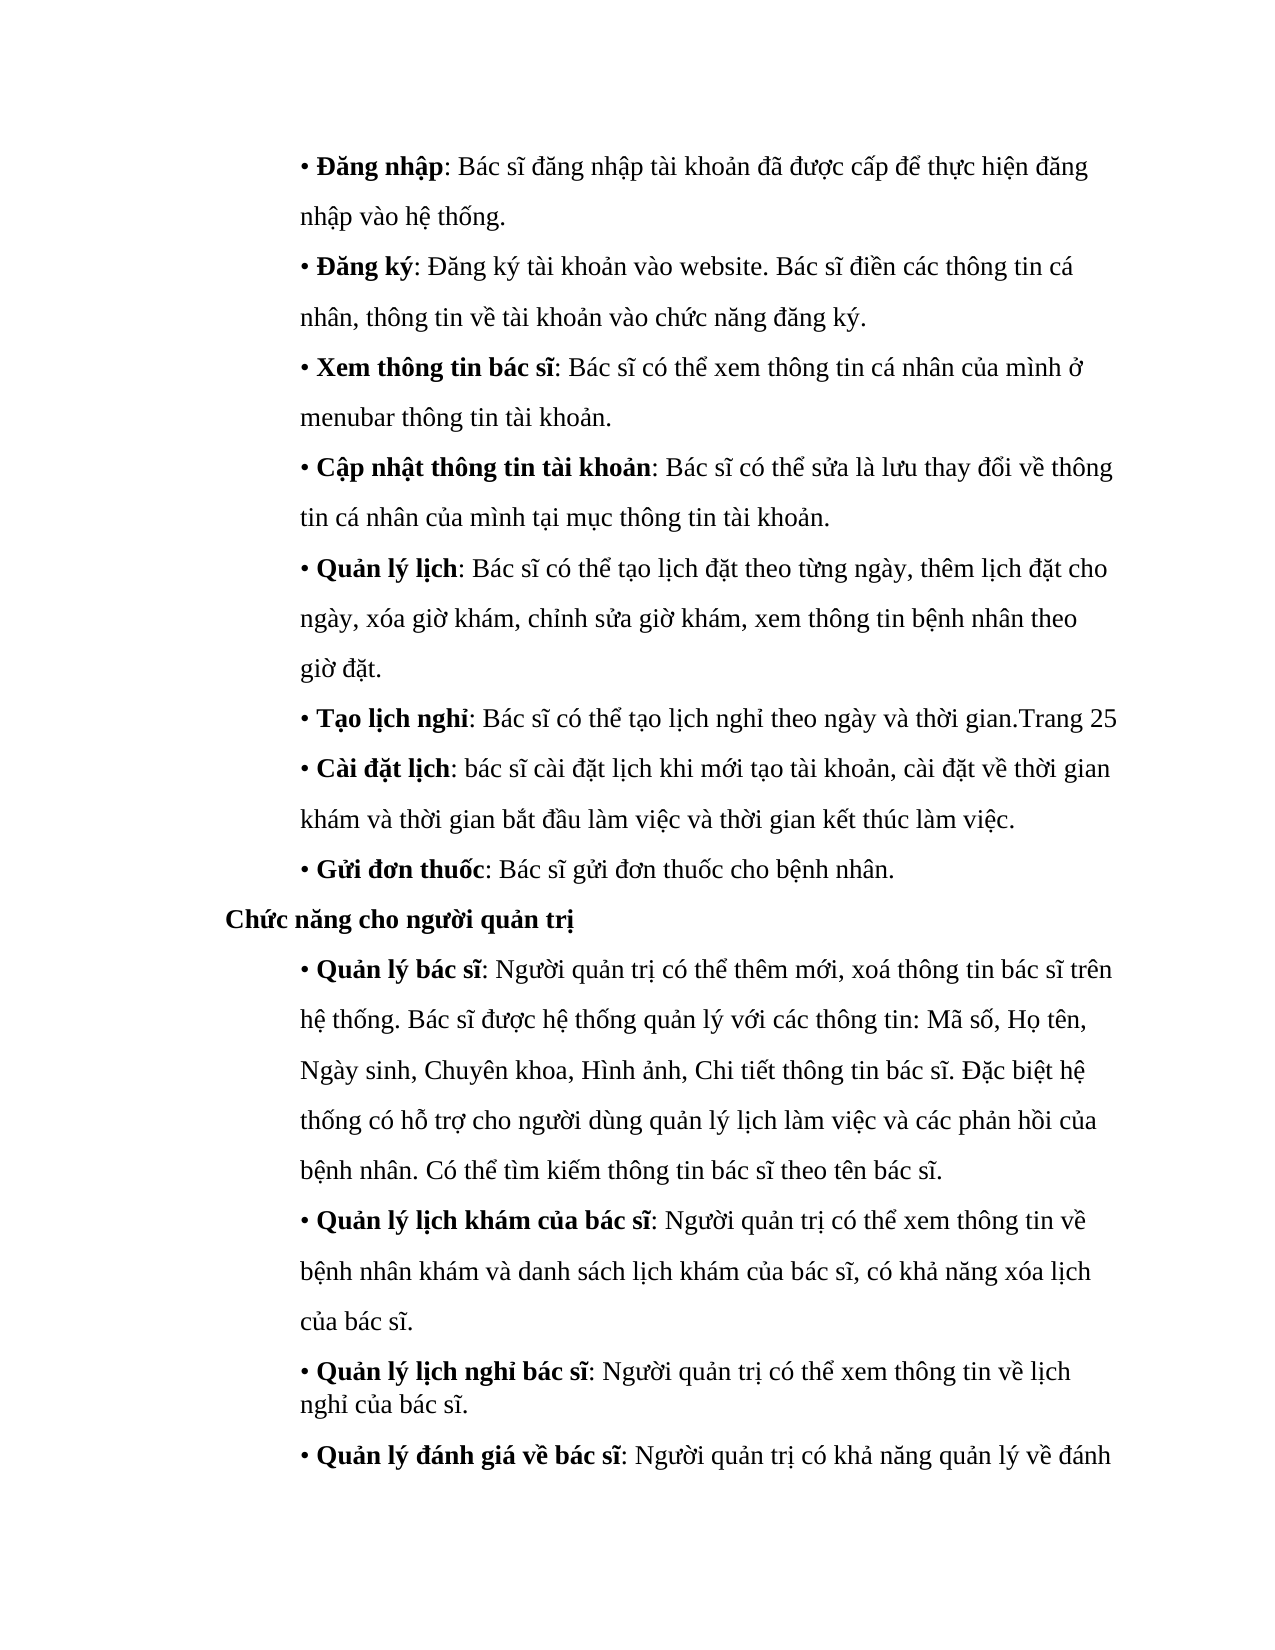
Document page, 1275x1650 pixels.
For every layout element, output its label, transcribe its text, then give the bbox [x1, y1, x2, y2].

text thống có hỗ trợ cho người dùng quản lý lịch làm việc và các phản hồi của [225, 1104, 1125, 1135]
text Chức năng cho người quản trị [150, 903, 1125, 934]
text • Đăng nhập: Bác sĩ đăng nhập tài khoản đã được cấp để thực hiện đăng [225, 150, 1125, 181]
text • Quản lý lịch khám của bác sĩ: Người quản trị có thể xem thông tin về [225, 1204, 1125, 1236]
text của bác sĩ. [225, 1305, 1125, 1336]
text hệ thống. Bác sĩ được hệ thống quản lý với các thông tin: Mã số, Họ tên, [225, 1003, 1125, 1035]
text • Quản lý lịch: Bác sĩ có thể tạo lịch đặt theo từng ngày, thêm lịch đặt cho [225, 552, 1125, 583]
text bệnh nhân. Có thể tìm kiếm thông tin bác sĩ theo tên bác sĩ. [225, 1154, 1125, 1185]
text nhân, thông tin về tài khoản vào chức năng đăng ký. [225, 301, 1125, 332]
text ngày, xóa giờ khám, chỉnh sửa giờ khám, xem thông tin bệnh nhân theo [225, 602, 1125, 633]
text • Đăng ký: Đăng ký tài khoản vào website. Bác sĩ điền các thông tin cá [225, 250, 1125, 282]
text tin cá nhân của mình tại mục thông tin tài khoản. [225, 501, 1125, 533]
text giờ đặt. [225, 652, 1125, 683]
text khám và thời gian bắt đầu làm việc và thời gian kết thúc làm việc. [225, 803, 1125, 834]
text • Quản lý đánh giá về bác sĩ: Người quản trị có khả năng quản lý về đánh [225, 1439, 1125, 1470]
text menubar thông tin tài khoản. [225, 401, 1125, 432]
text bệnh nhân khám và danh sách lịch khám của bác sĩ, có khả năng xóa lịch [225, 1254, 1125, 1286]
text • Tạo lịch nghỉ: Bác sĩ có thể tạo lịch nghỉ theo ngày và thời gian.Trang 25 [225, 702, 1125, 733]
text • Cài đặt lịch: bác sĩ cài đặt lịch khi mới tạo tài khoản, cài đặt về thời gian [225, 752, 1125, 784]
text • Xem thông tin bác sĩ: Bác sĩ có thể xem thông tin cá nhân của mình ở [225, 351, 1125, 382]
text • Cập nhật thông tin tài khoản: Bác sĩ có thể sửa là lưu thay đổi về thông [225, 451, 1125, 482]
text • Quản lý lịch nghỉ bác sĩ: Người quản trị có thể xem thông tin về lịch nghỉ của bác sĩ. [225, 1355, 1125, 1420]
text nhập vào hệ thống. [225, 200, 1125, 231]
text • Gửi đơn thuốc: Bác sĩ gửi đơn thuốc cho bệnh nhân. [225, 853, 1125, 884]
text • Quản lý bác sĩ: Người quản trị có thể thêm mới, xoá thông tin bác sĩ trên [225, 953, 1125, 984]
text Ngày sinh, Chuyên khoa, Hình ảnh, Chi tiết thông tin bác sĩ. Đặc biệt hệ [225, 1054, 1125, 1085]
